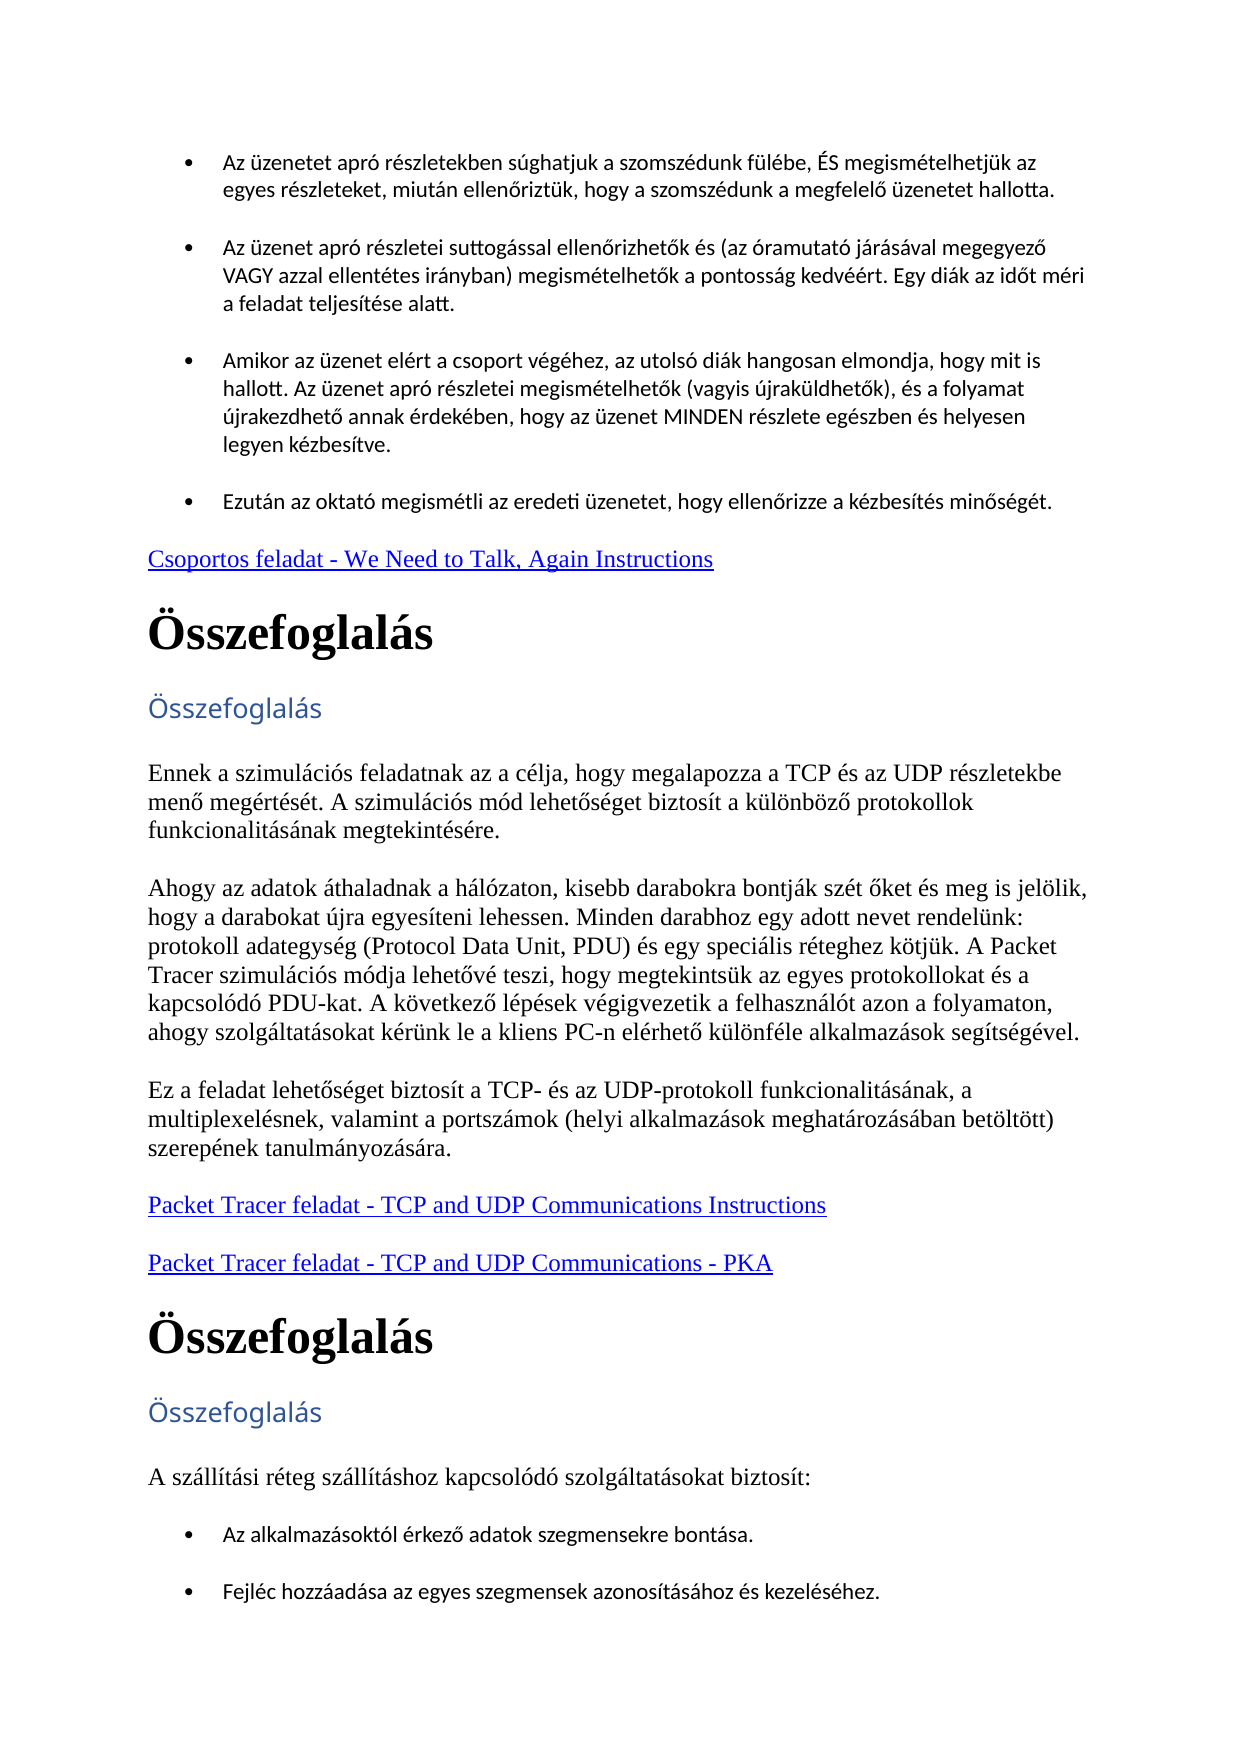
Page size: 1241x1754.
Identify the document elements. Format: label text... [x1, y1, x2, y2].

text Ez a feladat lehetőséget biztosít a TCP- és az UDP-protokoll funkcionalitásának, a multiplexelésnek, valamint a portszámok (helyi alkalmazások meghatározásában betöltött) szerepének tanulmányozására. [148, 1075, 1093, 1161]
text Ahogy az adatok áthaladnak a hálózaton, kisebb darabokra bontják szét őket és meg is jelölik, hogy a darabokat újra egyesíteni lehessen. Minden darabhoz egy adott nevet rendelünk: protokoll adategység (Protocol Data Unit, PDU) és egy speciális réteghez kötjük. A Packet Tracer szimulációs módja lehetővé teszi, hogy megtekintsük az egyes protokollokat és a kapcsolódó PDU-kat. A következő lépések végigvezetik a felhasználót azon a folyamaton, ahogy szolgáltatásokat kérünk le a kliens PC-n elérhető különféle alkalmazások segítségével. [148, 873, 1093, 1046]
text Packet Tracer feladat - TCP and UDP Communications Instructions [148, 1191, 1093, 1219]
list Fejléc hozzáadása az egyes szegmensek azonosításához és kezeléséhez. [185, 1577, 1093, 1605]
subtitle Összefoglalás [148, 1306, 1093, 1364]
list Az üzenet apró részletei suttogással ellenőrizhetők és (az óramutató járásával megegyező VAGY azzal ellentétes irányban) megismételhetők a pontosság kedvéért. Egy diák az időt méri a feladat teljesítése alatt. [185, 233, 1093, 317]
subtitle Összefoglalás [148, 602, 1093, 660]
list Ezután az oktató megismétli az eredeti üzenetet, hogy ellenőrizze a kézbesítés minőségét. [185, 487, 1093, 515]
text Csoportos feladat - We Need to Talk, Again Instructions [148, 544, 1093, 573]
text A szállítási réteg szállításhoz kapcsolódó szolgáltatásokat biztosít: [148, 1462, 1093, 1491]
text Packet Tracer feladat - TCP and UDP Communications - PKA [148, 1248, 1093, 1277]
subtitle Összefoglalás [148, 1393, 1093, 1430]
list Az alkalmazásoktól érkező adatok szegmensekre bontása. [185, 1520, 1093, 1548]
list Az üzenetet apró részletekben súghatjuk a szomszédunk fülébe, ÉS megismételhetjük az egyes részleteket, miután ellenőriztük, hogy a szomszédunk a megfelelő üzenetet hallotta. [185, 148, 1093, 204]
text Ennek a szimulációs feladatnak az a célja, hogy megalapozza a TCP és az UDP részletekbe menő megértését. A szimulációs mód lehetőséget biztosít a különböző protokollok funkcionalitásának megtekintésére. [148, 758, 1093, 844]
subtitle Összefoglalás [148, 689, 1093, 726]
list Amikor az üzenet elért a csoport végéhez, az utolsó diák hangosan elmondja, hogy mit is hallott. Az üzenet apró részletei megismételhetők (vagyis újraküldhetők), és a folyamat újrakezdhető annak érdekében, hogy az üzenet MINDEN részlete egészben és helyesen legyen kézbesítve. [185, 346, 1093, 458]
